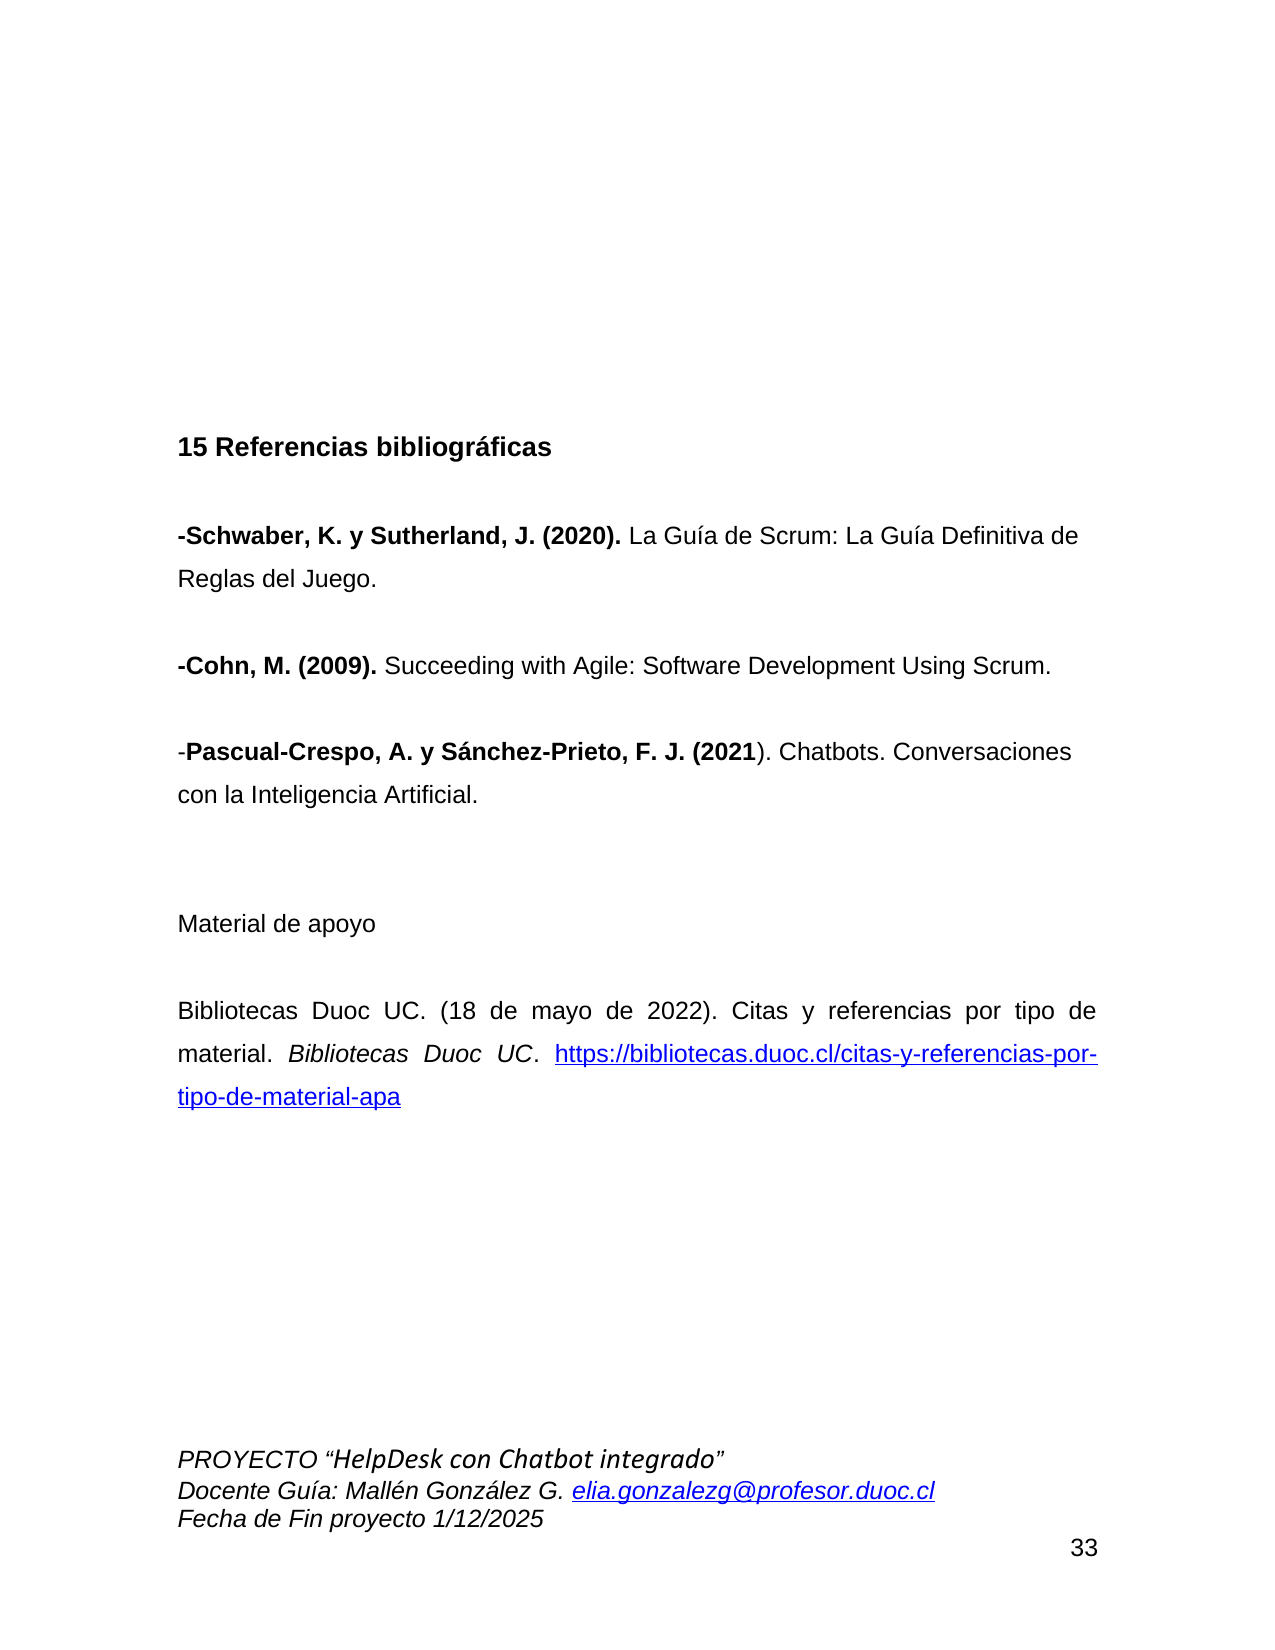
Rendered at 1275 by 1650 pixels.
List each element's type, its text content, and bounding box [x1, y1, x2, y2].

text Material de apoyo [177, 909, 1098, 938]
text con la Inteligencia Artificial. [177, 780, 1098, 809]
text Bibliotecas Duoc UC. (18 de mayo de 2022). Citas y referencias por tipo de material. Bibliotecas Duoc UC. https://bibliotecas.duoc.cl/citas-y-referencias-por-tipo-de-material-apa [177, 996, 1098, 1111]
text -Cohn, M. (2009). Succeeding with Agile: Software Development Using Scrum. [177, 651, 1098, 679]
subtitle 15 Referencias bibliográficas [177, 431, 1098, 463]
text -Pascual-Crespo, A. y Sánchez-Prieto, F. J. (2021). Chatbots. Conversaciones [177, 737, 1098, 766]
text Reglas del Juego. [177, 564, 1098, 593]
text -Schwaber, K. y Sutherland, J. (2020). La Guía de Scrum: La Guía Definitiva de [177, 521, 1098, 550]
